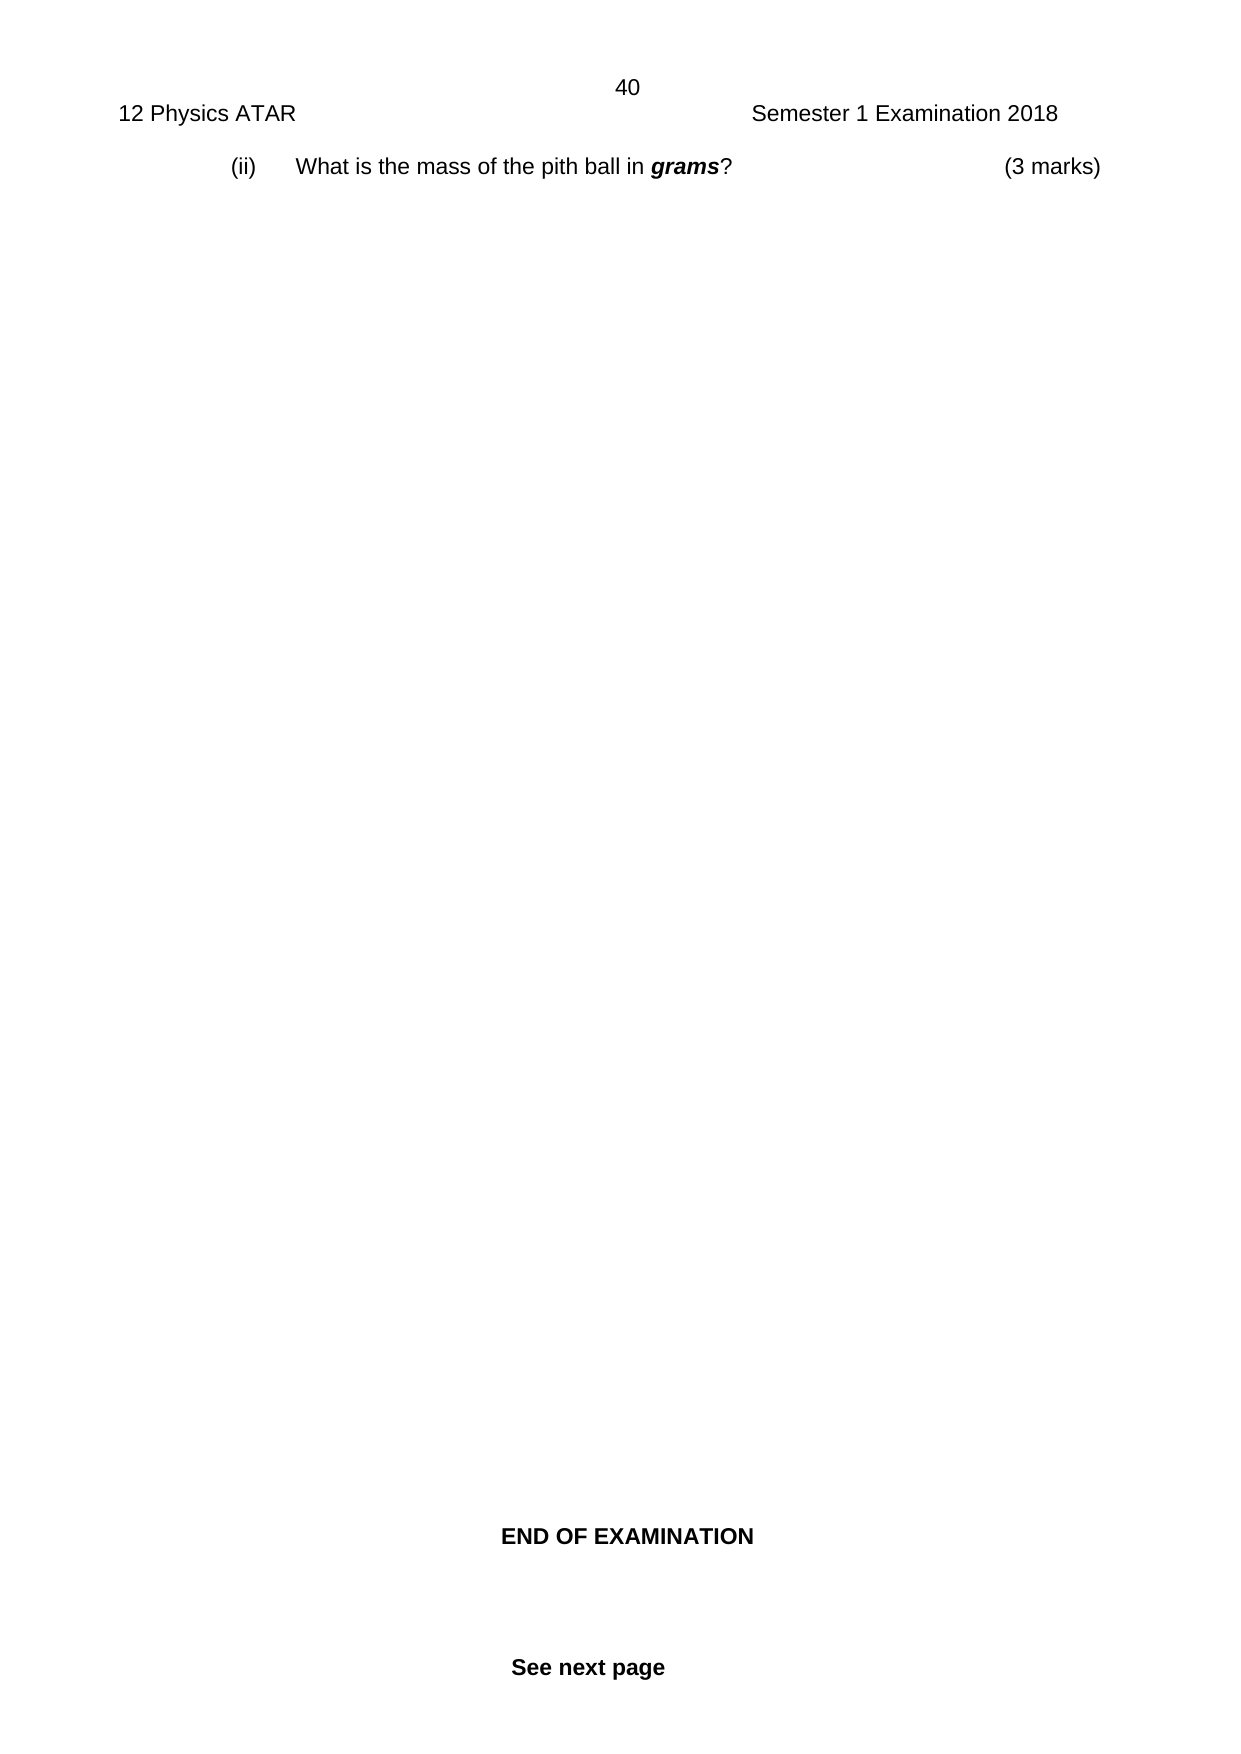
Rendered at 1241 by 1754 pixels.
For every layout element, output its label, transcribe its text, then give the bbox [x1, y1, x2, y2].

text (ii) What is the mass of the pith ball in grams? (3 marks) [231, 153, 1137, 179]
text END OF EXAMINATION [118, 1523, 1137, 1549]
